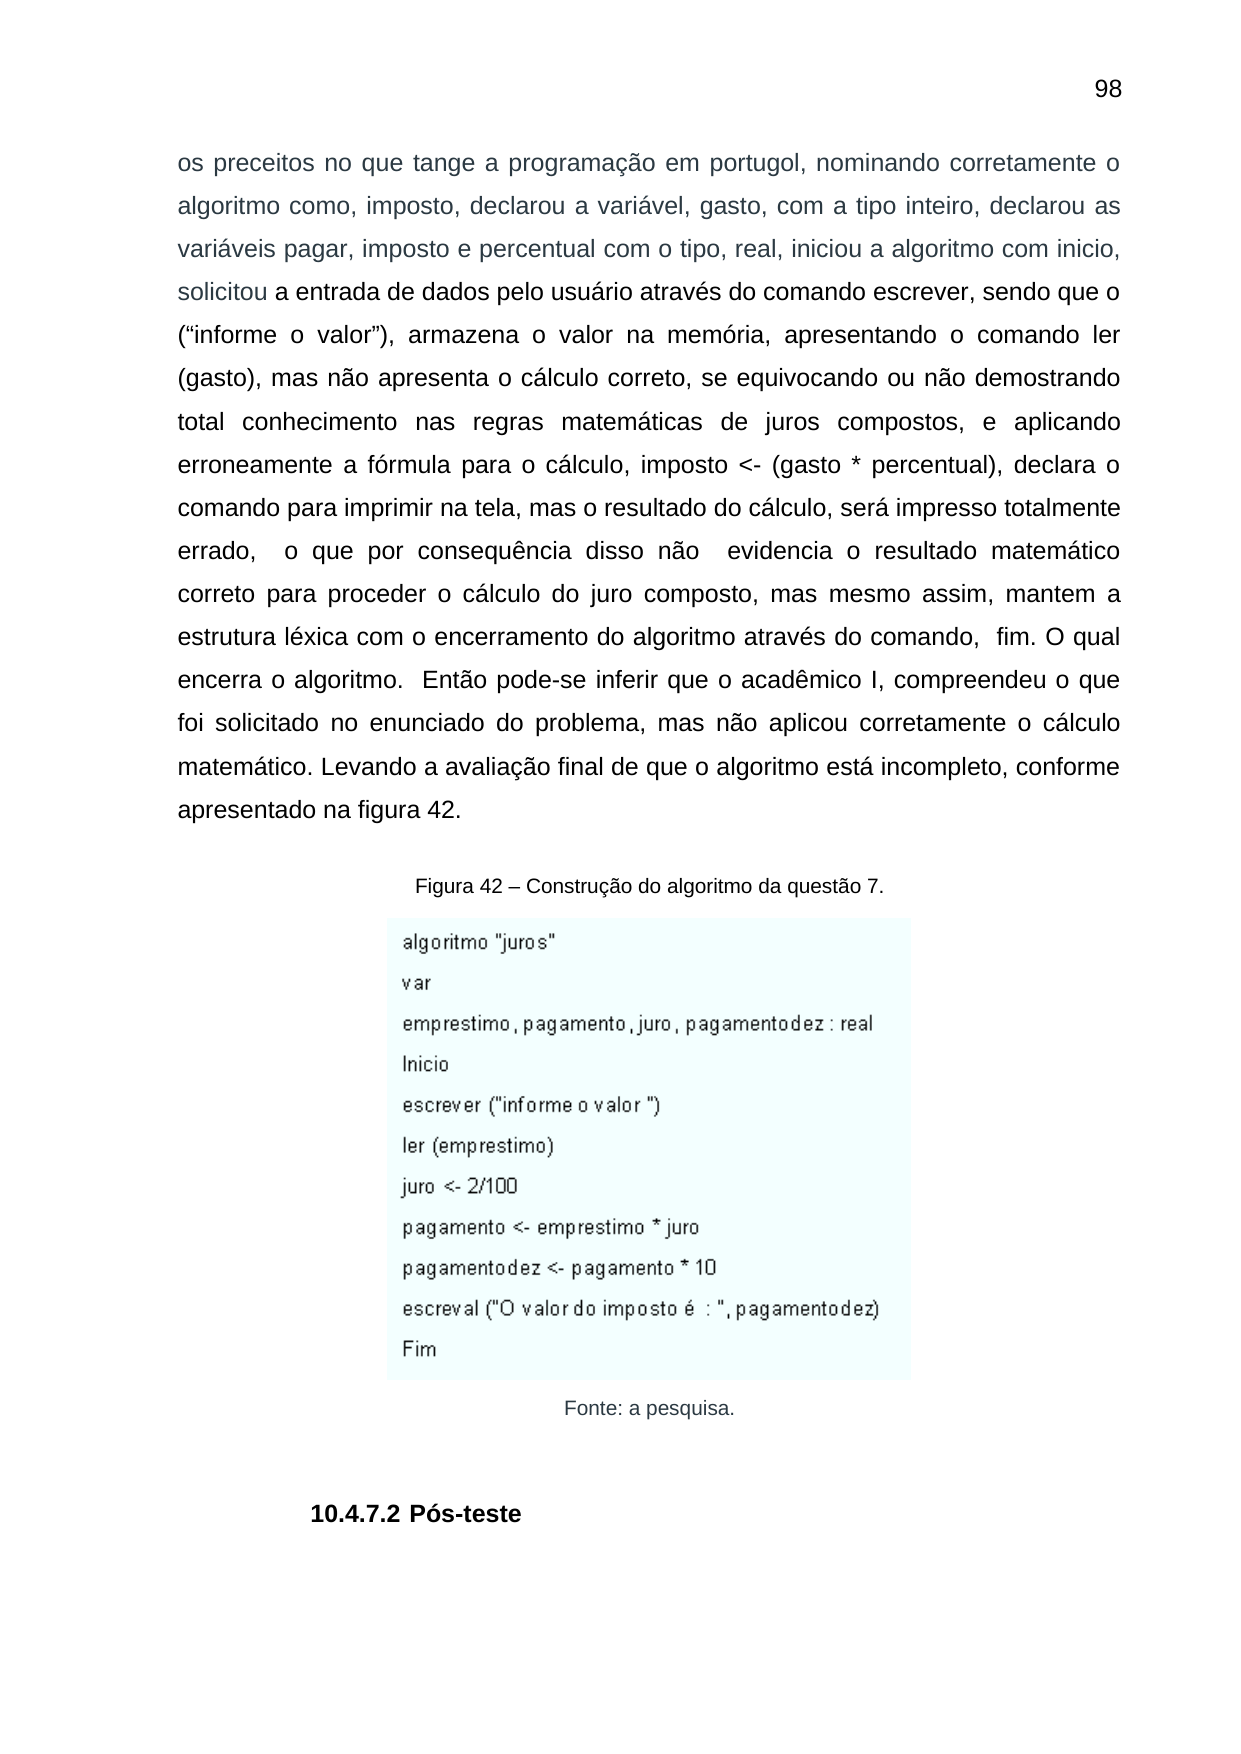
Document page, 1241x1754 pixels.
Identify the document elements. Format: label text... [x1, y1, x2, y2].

subtitle Pós-teste [251, 1499, 1122, 1528]
picture [387, 918, 911, 1380]
text Figura 42 – Construção do algoritmo da questão 7. [177, 874, 1122, 898]
text Fonte: a pesquisa. [177, 1395, 1122, 1419]
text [177, 148, 1122, 823]
